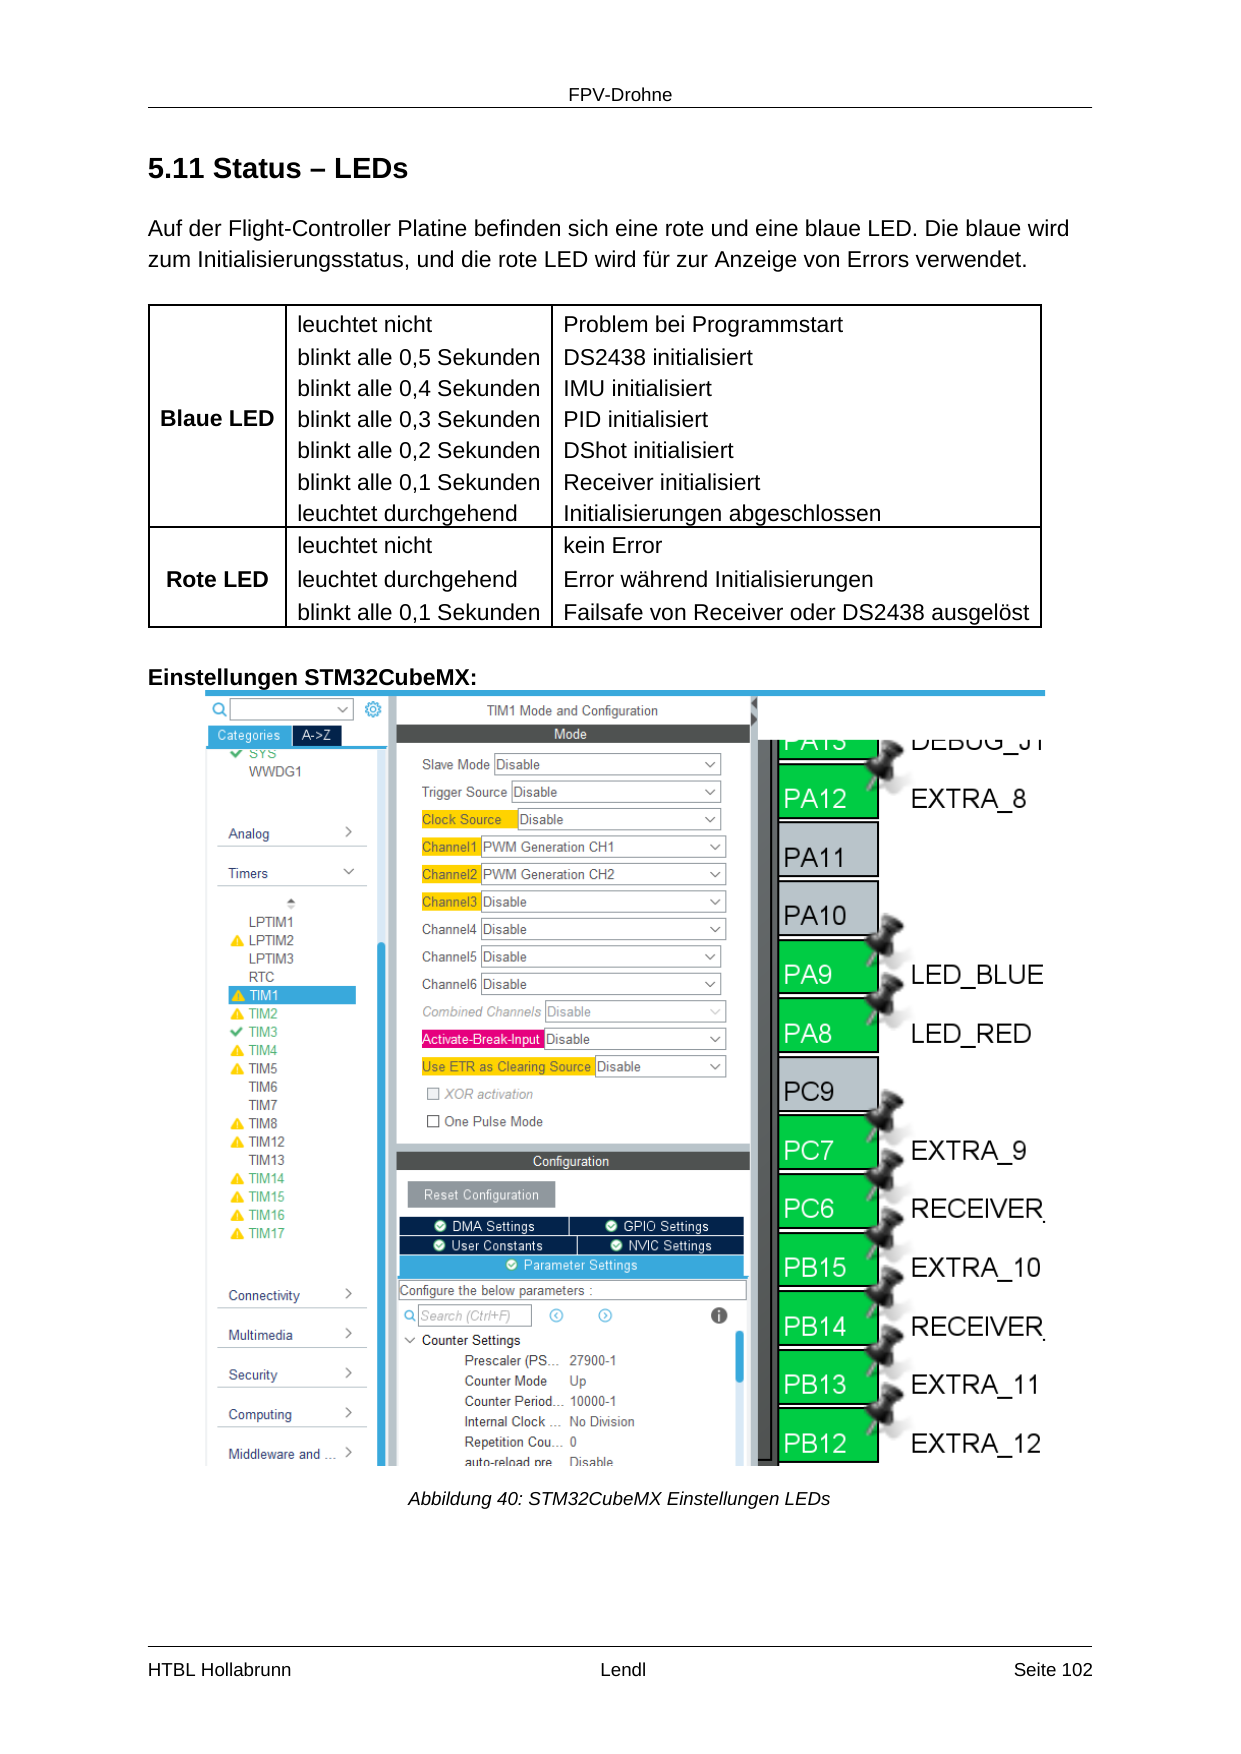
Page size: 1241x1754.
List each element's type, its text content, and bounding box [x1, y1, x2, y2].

subtitle Status – LEDs [148, 151, 1092, 185]
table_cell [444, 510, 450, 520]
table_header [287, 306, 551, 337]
text Einstellungen STM32CubeMX: [148, 659, 1092, 690]
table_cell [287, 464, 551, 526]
picture [195, 690, 1045, 1466]
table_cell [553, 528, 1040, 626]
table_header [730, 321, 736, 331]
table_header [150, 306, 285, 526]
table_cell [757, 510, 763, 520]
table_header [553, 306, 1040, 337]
text Abbildung 40: STM32CubeMX Einstellungen LEDs [148, 1478, 1092, 1509]
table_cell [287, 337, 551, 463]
text Auf der Flight-Controller Platine befinden sich eine rote und eine blaue LED. Die blaue wird zum Initialisierungsstatus, und die rote LED wird für zur Anzeige von Errors verwendet. [148, 210, 1092, 272]
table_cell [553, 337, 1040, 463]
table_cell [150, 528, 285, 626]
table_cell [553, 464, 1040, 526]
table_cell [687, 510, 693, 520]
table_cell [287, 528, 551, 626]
